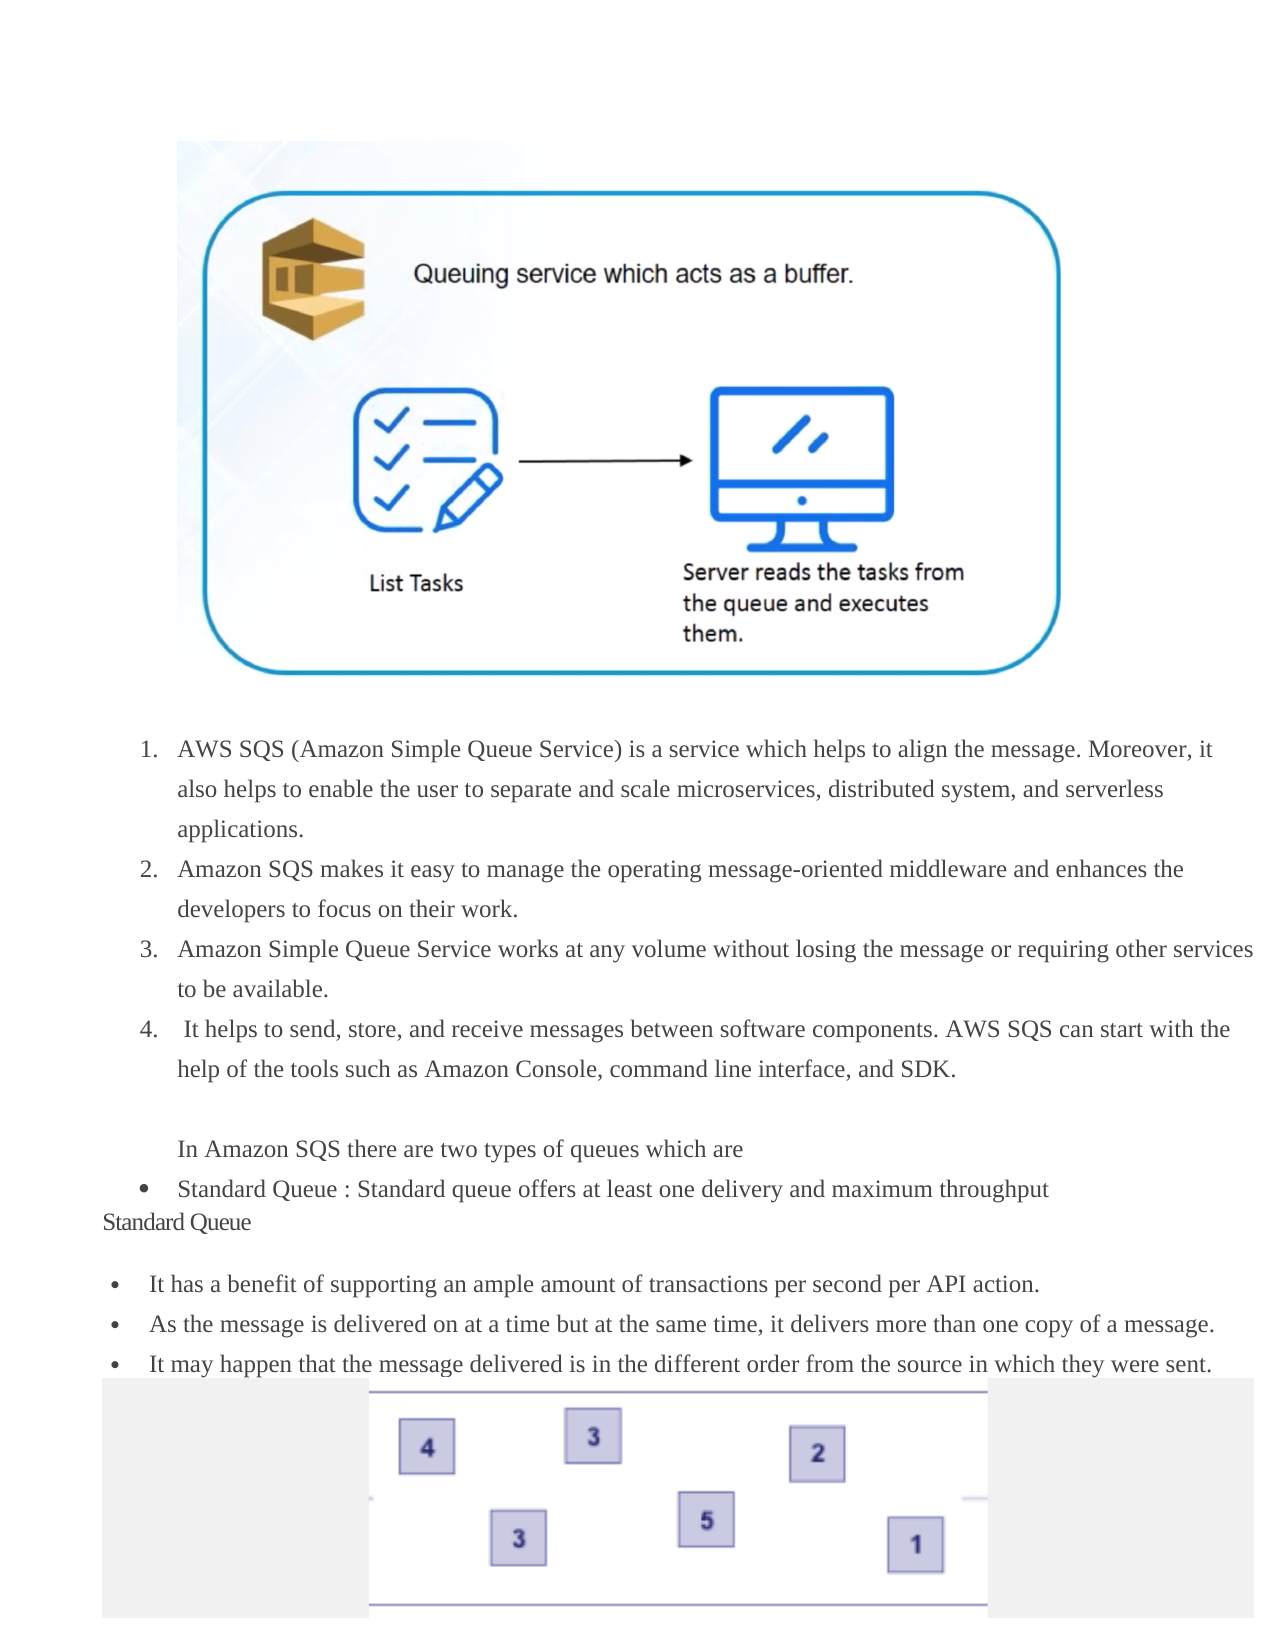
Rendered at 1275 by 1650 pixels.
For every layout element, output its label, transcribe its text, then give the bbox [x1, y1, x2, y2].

list Standard Queue : Standard queue offers at least one delivery and maximum throughput [139, 1163, 1254, 1203]
list As the message is delivered on at a time but at the same time, it delivers more than one copy of a message. [111, 1298, 1254, 1338]
list Amazon Simple Queue Service works at any volume without losing the message or requiring other services to be available. [139, 923, 1254, 1003]
list It helps to send, store, and receive messages between software components. AWS SQS can start with the help of the tools such as Amazon Console, command line interface, and SDK. In Amazon SQS there are two types of queues which are [139, 1003, 1254, 1163]
list Amazon SQS makes it easy to manage the operating message-oriented middleware and enhances the developers to focus on their work. [139, 843, 1254, 923]
list AWS SQS (Amazon Simple Queue Service) is a service which helps to align the message. Moreover, it also helps to enable the user to separate and scale microservices, distributed system, and serverless applications. [139, 723, 1254, 843]
picture [368, 1377, 988, 1619]
text Standard Queue [102, 1203, 1254, 1236]
list It has a benefit of supporting an ample amount of transactions per second per API action. [111, 1258, 1254, 1298]
picture [177, 141, 1117, 724]
list It may happen that the message delivered is in the different order from the source in which they were sent. [111, 1338, 1254, 1378]
